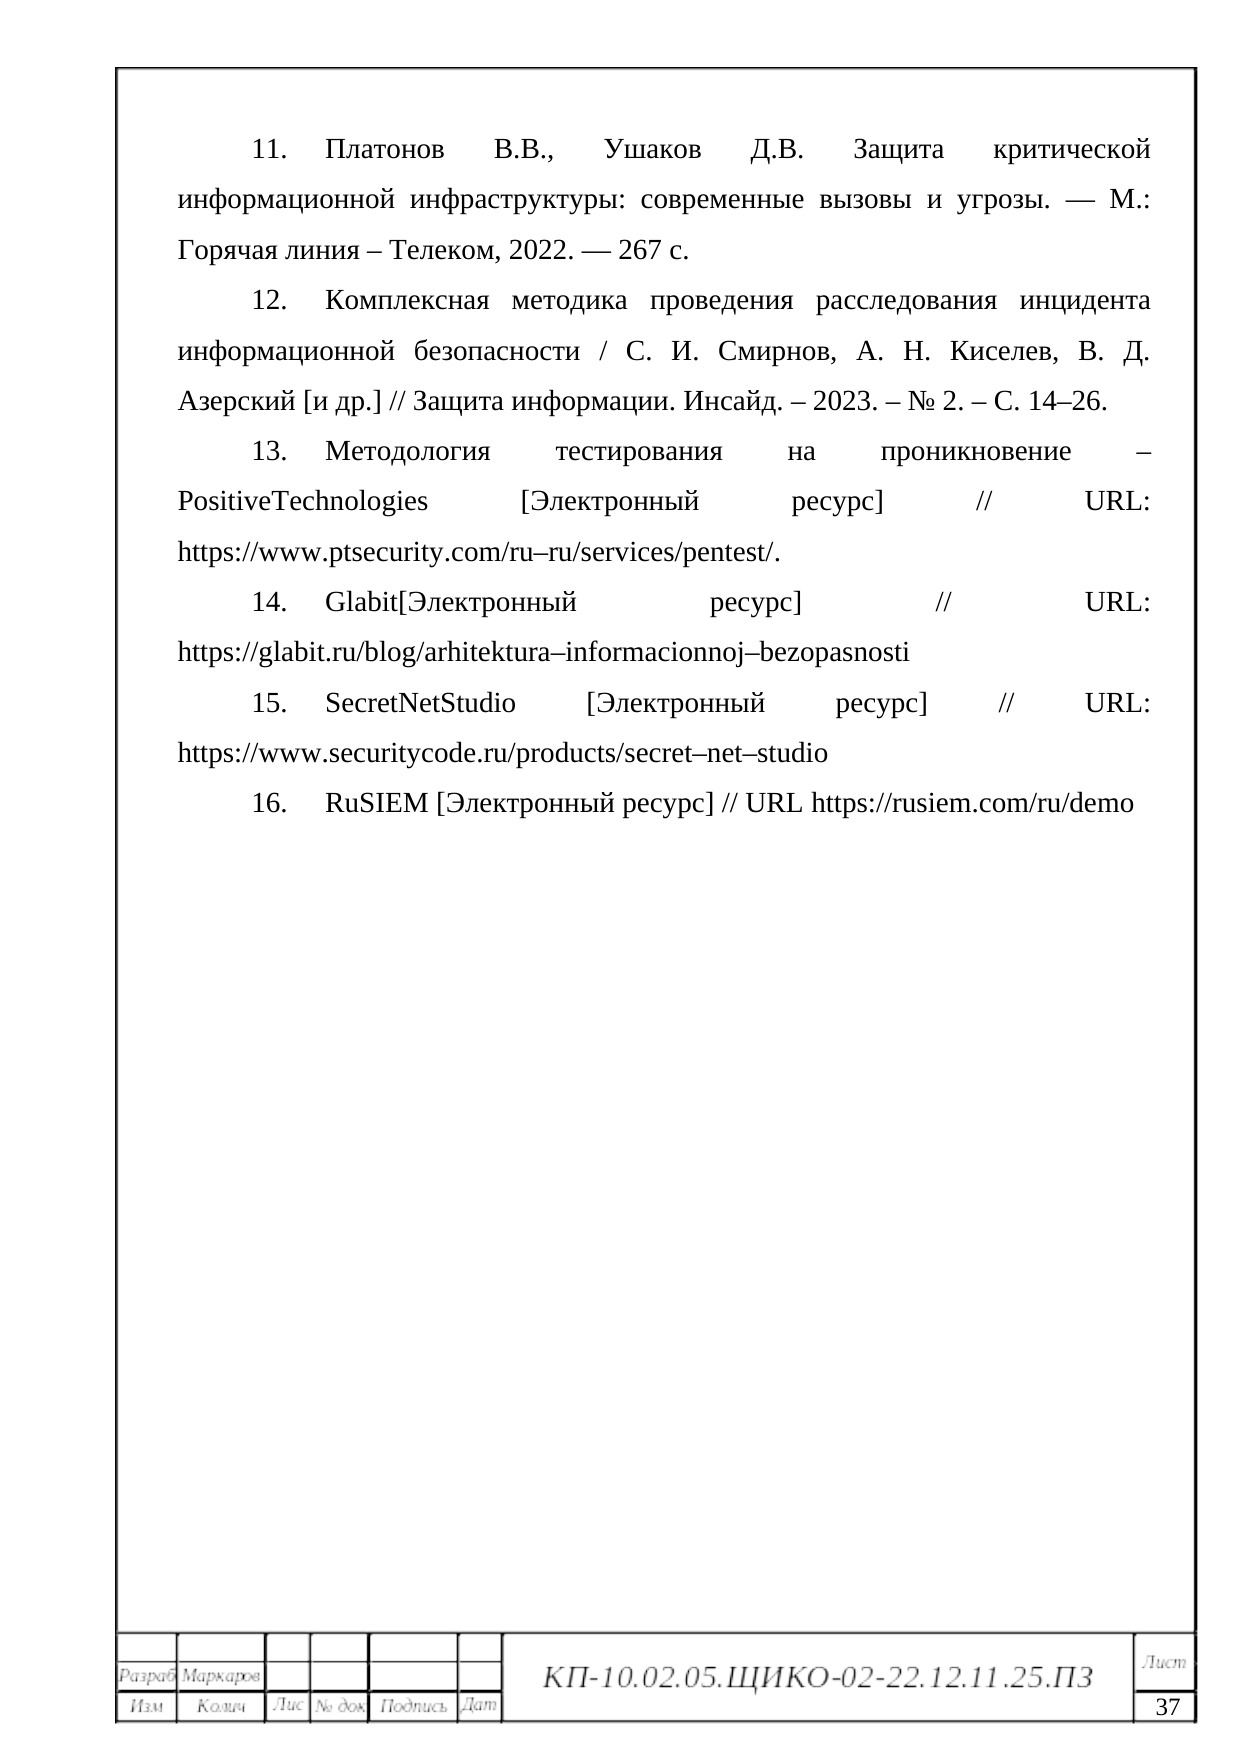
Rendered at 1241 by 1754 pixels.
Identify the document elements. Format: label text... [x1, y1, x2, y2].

list RuSIEM [Электронный ресурс] // URL https://rusiem.com/ru/demo [177, 785, 1152, 819]
list SecretNetStudio [Электронный ресурс] // URL: https://www.securitycode.ru/products/secret–net–studio [177, 685, 1152, 769]
list Методология тестирования на проникновение – PositiveTechnologies [Электронный ресурс] // URL: https://www.ptsecurity.com/ru–ru/services/pentest/. [177, 433, 1152, 567]
list Комплексная методика проведения расследования инцидента информационной безопасности / С. И. Смирнов, А. Н. Киселев, В. Д. Азерский [и др.] // Защита информации. Инсайд. – 2023. – № 2. – С. 14–26. [177, 282, 1152, 416]
list Платонов В.В., Ушаков Д.В. Защита критической информационной инфраструктуры: современные вызовы и угрозы. — М.: Горячая линия – Телеком, 2022. — 267 с. [177, 131, 1152, 266]
list Glabit[Электронный ресурс] // URL: https://glabit.ru/blog/arhitektura–informacionnoj–bezopasnosti [177, 584, 1152, 668]
